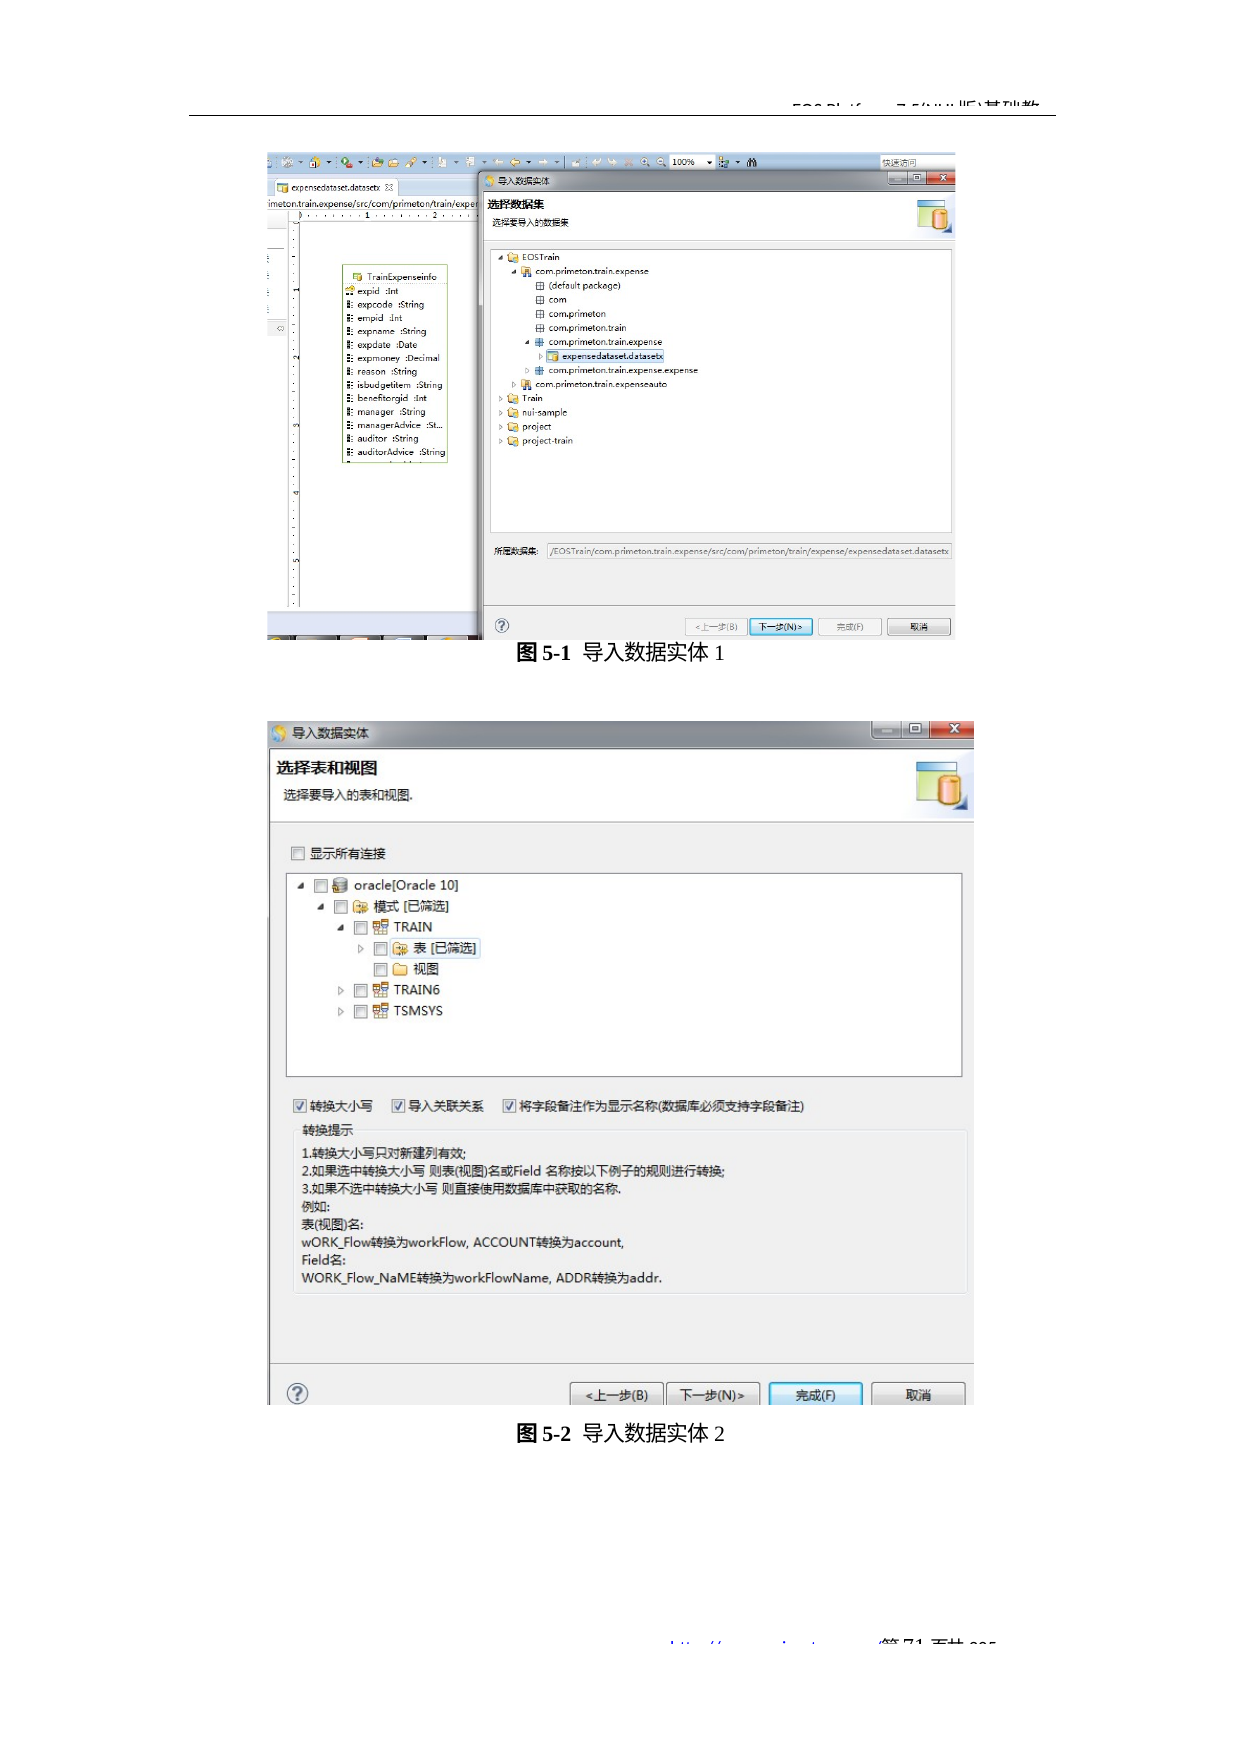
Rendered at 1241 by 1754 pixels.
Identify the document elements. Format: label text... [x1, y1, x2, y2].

picture [267, 721, 974, 1405]
text 图5-1 导入数据实体 1 [176, 639, 1064, 666]
picture [267, 152, 956, 640]
